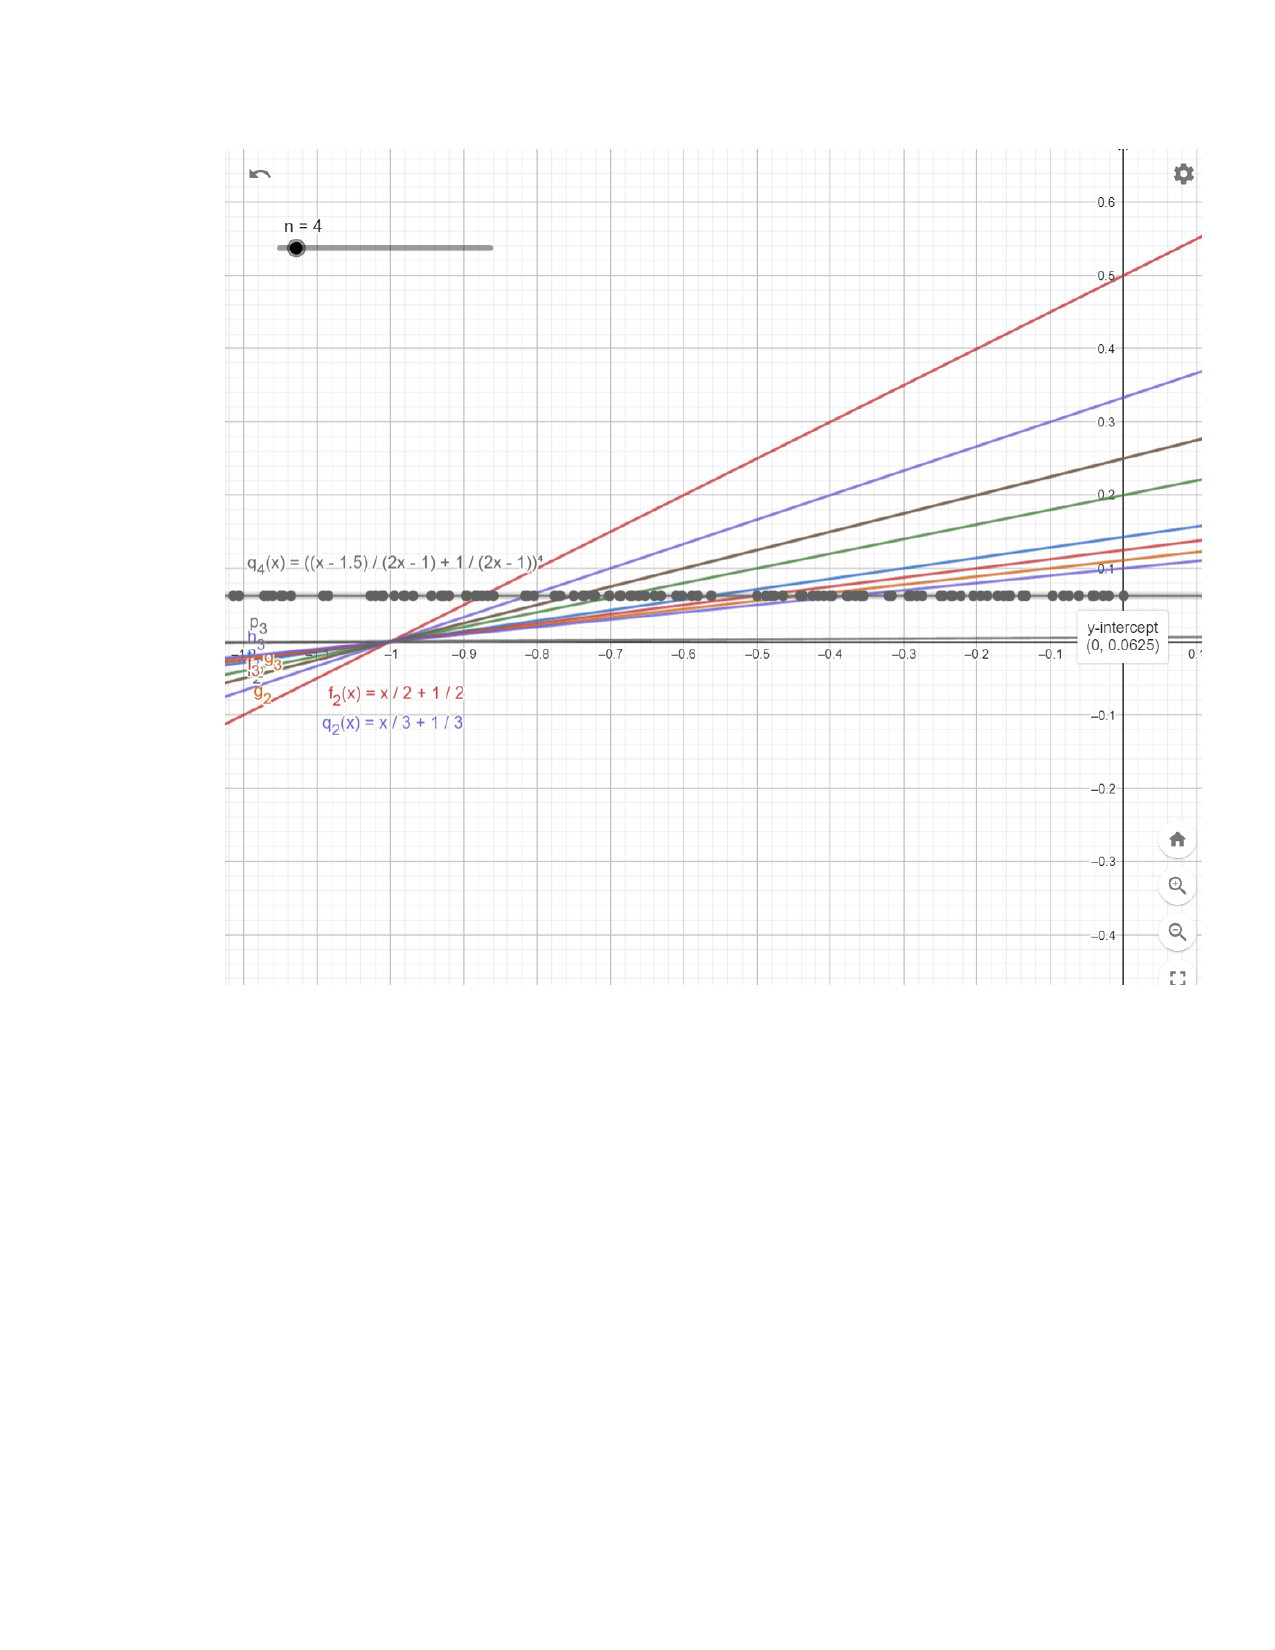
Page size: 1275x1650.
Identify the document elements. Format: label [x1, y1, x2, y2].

picture [225, 149, 1202, 985]
